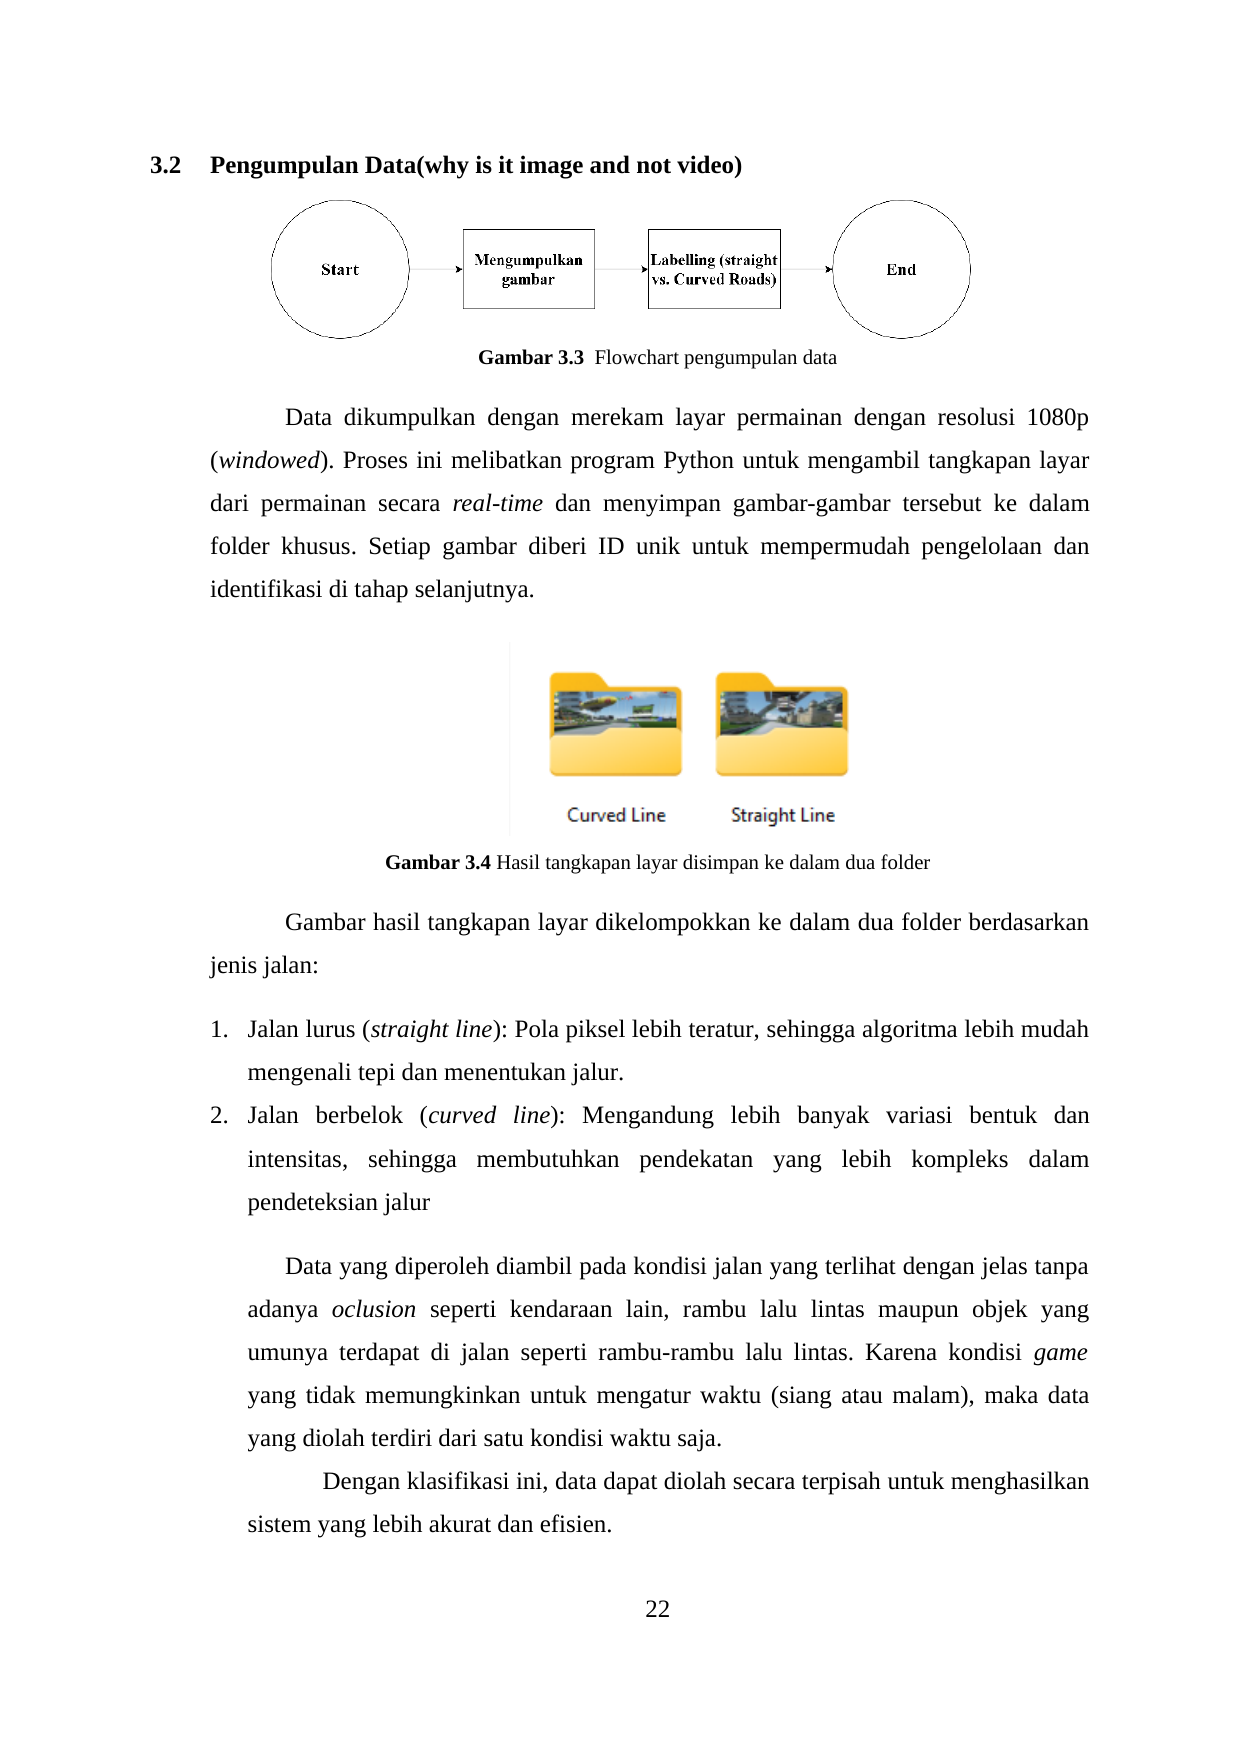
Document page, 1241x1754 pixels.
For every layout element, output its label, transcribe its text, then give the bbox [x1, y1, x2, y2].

picture [264, 193, 977, 345]
text Gambar hasil tangkapan layar dikelompokkan ke dalam dua folder berdasarkan jenis jalan: [210, 907, 1090, 979]
list Jalan berbelok (curved line): Mengandung lebih banyak variasi bentuk dan intensitas, sehingga membutuhkan pendekatan yang lebih kompleks dalam pendeteksian jalur [210, 1101, 1090, 1216]
picture [509, 642, 882, 836]
subtitle Pengumpulan Data(why is it image and not video) [150, 150, 1090, 179]
list Jalan lurus (straight line): Pola piksel lebih teratur, sehingga algoritma lebih mudah mengenali tepi dan menentukan jalur. [210, 1014, 1090, 1086]
text Data dikumpulkan dengan merekam layar permainan dengan resolusi 1080p (windowed). Proses ini melibatkan program Python untuk mengambil tangkapan layar dari permainan secara real-time dan menyimpan gambar-gambar tersebut ke dalam folder khusus. Setiap gambar diberi ID unik untuk mempermudah pengelolaan dan identifikasi di tahap selanjutnya. [210, 402, 1090, 603]
text Data yang diperoleh diambil pada kondisi jalan yang terlihat dengan jelas tanpa adanya oclusion seperti kendaraan lain, rambu lalu lintas maupun objek yang umunya terdapat di jalan seperti rambu-rambu lalu lintas. Karena kondisi game yang tidak memungkinkan untuk mengatur waktu (siang atau malam), maka data yang diolah terdiri dari satu kondisi waktu saja. [247, 1251, 1090, 1452]
text Dengan klasifikasi ini, data dapat diolah secara terpisah untuk menghasilkan sistem yang lebih akurat dan efisien. [247, 1466, 1090, 1538]
